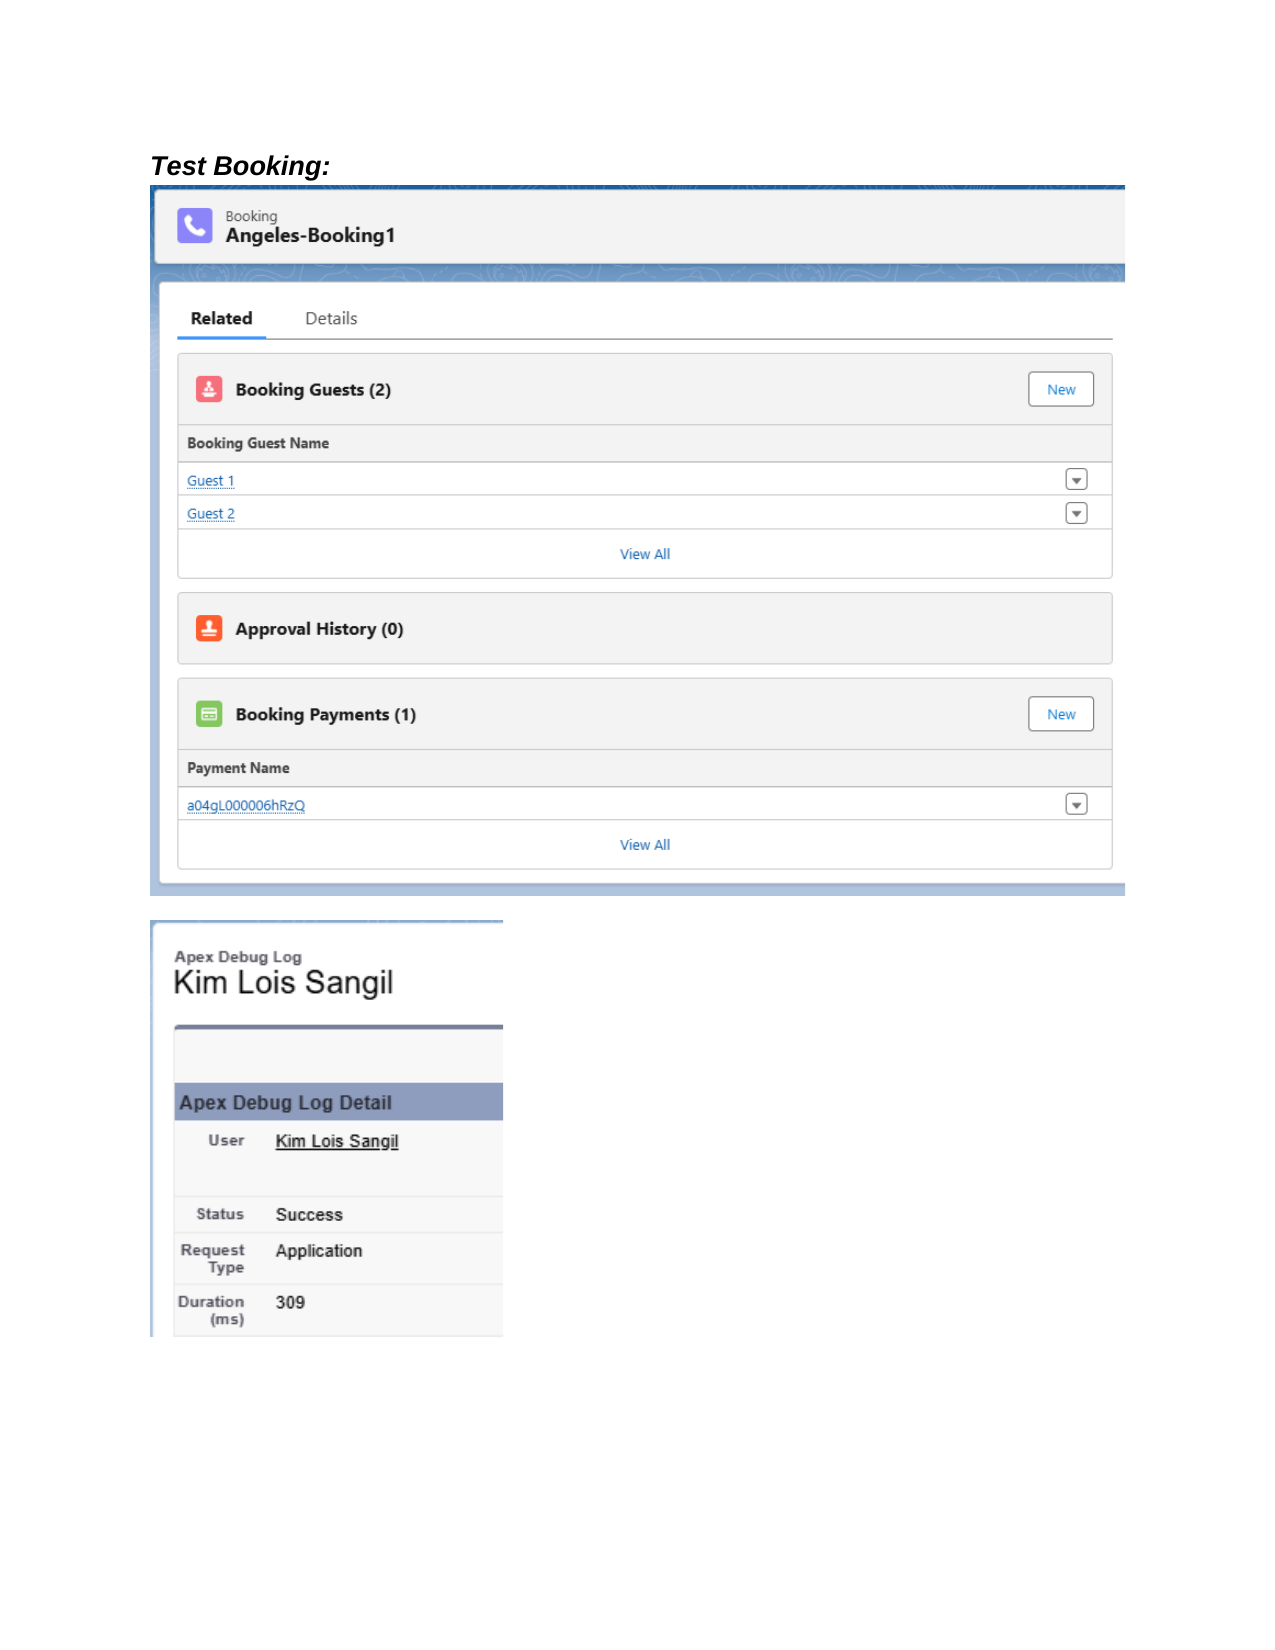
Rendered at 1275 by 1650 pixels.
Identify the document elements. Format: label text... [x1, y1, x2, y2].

text Test Booking: [150, 150, 1125, 185]
picture [150, 185, 1125, 896]
picture [150, 920, 504, 1337]
